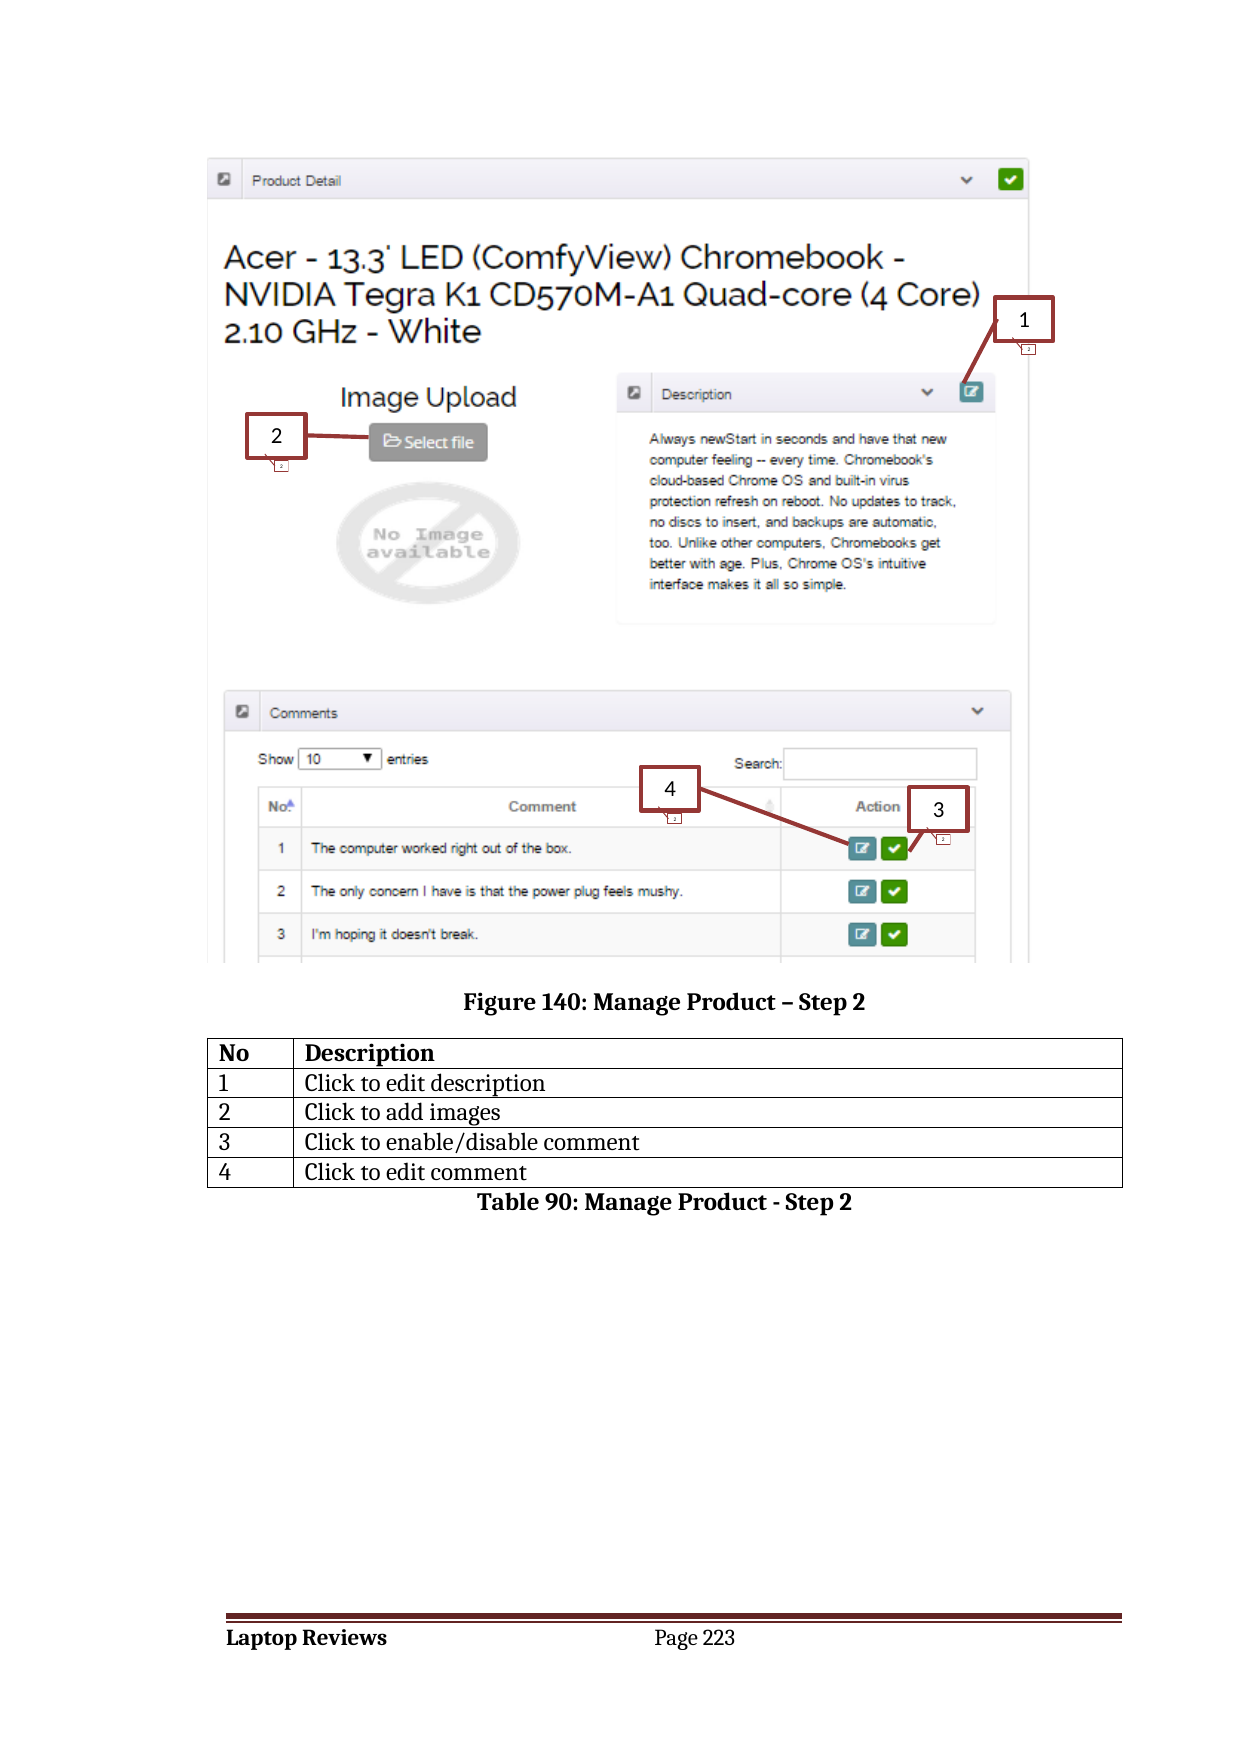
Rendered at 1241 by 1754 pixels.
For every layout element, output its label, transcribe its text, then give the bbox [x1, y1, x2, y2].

picture [207, 147, 1043, 963]
text Table 90: Manage Product - Step 2 [207, 1188, 1122, 1216]
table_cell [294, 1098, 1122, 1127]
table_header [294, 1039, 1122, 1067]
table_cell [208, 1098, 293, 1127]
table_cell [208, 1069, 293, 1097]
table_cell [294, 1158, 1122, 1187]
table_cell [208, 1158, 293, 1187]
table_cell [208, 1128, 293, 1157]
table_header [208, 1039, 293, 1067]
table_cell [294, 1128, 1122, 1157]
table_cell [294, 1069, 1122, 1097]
text Figure 140: Manage Product – Step 2 [207, 988, 1122, 1017]
